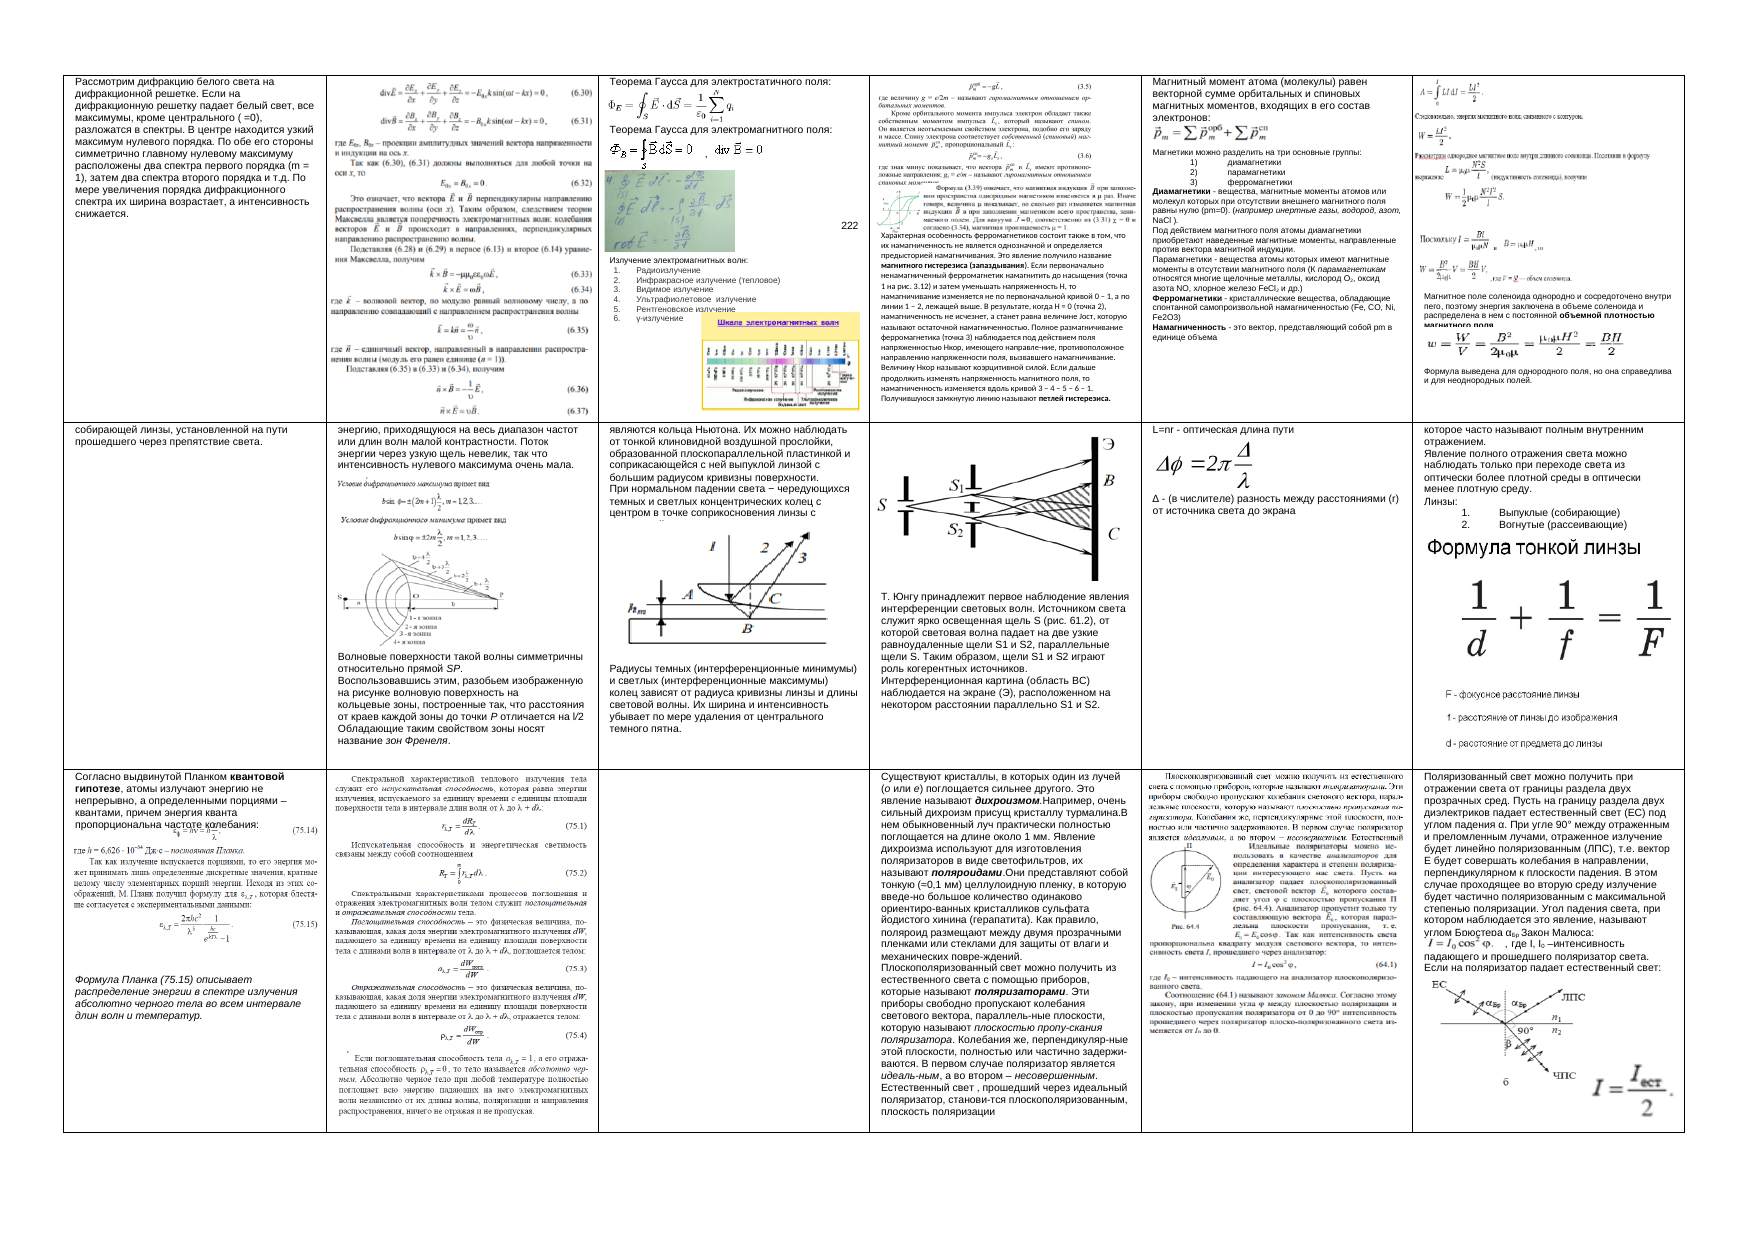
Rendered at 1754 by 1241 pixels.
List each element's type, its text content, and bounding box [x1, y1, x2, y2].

table_cell [327, 770, 598, 1132]
table_cell энергию, приходящуюся на весь диапазон частот или длин волн малой контрастности. Поток энергии через узкую щель невелик, так что интенсивность нулевого максимума очень мала. Волновые поверхности такой волны симметричны относительно прямой SP. Воспользовавшись этим, разобьем изображенную на рисунке волновую поверхность на кольцевые зоны, построенные так, что расстояния от краев каждой зоны до точки Р отличается на l/2 Обладающие таким свойством зоны носят название зон Френеля. [327, 423, 598, 769]
table_cell Поляризованный свет можно получить при отражении света от границы раздела двух прозрачных сред. Пусть на границу раздела двух диэлектриков падает естественный свет (ЕС) под углом падения α. При угле 90° между отраженным и преломленным лучами, отраженное излучение будет линейно поляризованным (ЛПС), т.е. вектор E будет совершать колебания в направлении, перпендикулярном к плоскости падения. В этом случае проходящее во вторую среду излучение будет частично поляризованным с максимальной степенью поляризации. Угол падения света, при котором наблюдается это явление, называют углом Брюстера αБр Закон Малюса: , где I, I0 –интенсивность падающего и прошедшего поляризатор света. Если на поляризатор падает естественный свет: [1413, 770, 1684, 1132]
table_cell [1142, 770, 1412, 1132]
picture [605, 521, 836, 644]
picture [335, 477, 527, 649]
table_cell Магнитный момент атома (молекулы) равен векторной сумме орбитальных и спиновых магнитных моментов, входящих в его состав электронов: Магнетики можно разделить на три основные группы: диамагнетики парамагнетики ферромагнетики Диамагнетики - вещества, магнитные моменты атомов или молекул которых при отсутствии внешнего магнитного поля равны нулю (pm=0). (например инертные газы, водород, азот, NaCl ). Под действием магнитного поля атомы диамагнетики приобретают наведенные магнитные моменты, направленные против вектора магнитной индукции. Парамагнетики - вещества атомы которых имеют магнитные моменты в отсутствии магнитного поля (К парамагнетикам относятся многие щелочные металлы, кислород О2, оксид азота NO, хлорное железо FeCl2 и др.) Ферромагнетики - кристаллические вещества, обладающие спонтанной самопроизвольной намагниченностью (Fe, CO, Ni, Fe2O3) Намагниченность - это вектор, представляющий собой pm в единице объема [1142, 76, 1412, 422]
table_cell Существуют кристаллы, в которых один из лучей (о или е) поглощается сильнее другого. Это явление называют дихроизмом.Например, очень сильный дихроизм присущ кристаллу турмалина.В нем обыкновенный луч практически полностью поглощается на длине около 1 мм. Явление дихроизма используют для изготовления поляризаторов в виде светофильтров, их называют поляроидами.Они представляют собой тонкую (≈0,1 мм) целлулоидную пленку, в которую введе-но большое количество одинаково ориентиро-ванных кристалликов сульфата йодистого хинина (герапатита). Как правило, поляроид размещают между двумя прозрачными пленками или стеклами для защиты от влаги и механических повре-ждений. Плоскополяризованный свет можно получить из естественного света с помощью приборов, которые называют поляризаторами. Эти приборы свободно пропускают колебания светового вектора, параллель-ные плоскости, которую называют плоскостью пропу-скания поляризатора. Колебания же, перпендикуляр-ные этой плоскости, полностью или частично задержи- ваются. В первом случае поляризатор является идеаль-ным, а во втором – несовершенным. Естественный свет , прошедший через идеальный поляризатор, станови-тся плоскополяризованным, плоскость поляризации [870, 770, 1141, 1132]
picture [1421, 972, 1676, 1123]
table_cell Магнитное поле соленоида однородно и сосредоточено внутри пего, поэтому энергия заключена в объеме соленоида и распределена в нем с постоянной объемной плотностью магнитного поля. Формула выведена для однородного поля, но она справедлива и для неоднородных полей. [1413, 76, 1684, 422]
picture [1420, 327, 1626, 363]
table_cell Согласно выдвинутой Планком квантовой гипотезе, атомы излучают энергию не непрерывно, а определенными порциями – квантами, причем энергия кванта пропорциональна частоте колебания: Формула Планка (75.15) описывает распределение энергии в спектре излучения абсолютно черного тела во всем интервале длин волн и температур. [64, 770, 326, 1132]
table_cell Рассмотрим дифракцию белого света на дифракционной решетке. Если на дифракционную решетку падает белый свет, все максимумы, кроме центрального ( =0), разложатся в спектры. В центре находится узкий максимум нулевого порядка. По обе его стороны симметрично главному нулевому максимуму расположены два спектра первого порядка (m = 1), затем два спектра второго порядка и т.д. По мере увеличения порядка дифракционного спектра их ширина возрастает, а интенсивность снижается. [64, 76, 326, 422]
picture [604, 137, 735, 252]
table_cell [327, 76, 598, 422]
picture [701, 312, 860, 411]
picture [1414, 77, 1654, 284]
picture [1148, 772, 1407, 1033]
picture [1423, 531, 1679, 753]
picture [1153, 122, 1268, 145]
table_cell [599, 770, 869, 1132]
picture [1426, 936, 1494, 951]
table_cell являются кольца Ньютона. Их можно наблюдать от тонкой клиновидной воздушной прослойки, образованной плоскопараллельной пластинкой и соприкасающейся с ней выпуклой линзой с большим радиусом кривизны поверхности. При нормальном падении света − чередующихся темных и светлых концентрических колец с центром в точке соприкосновения линзы с пластинкой. Радиусы темных (интерференционные минимумы) и светлых (интерференционные максимумы) колец зависят от радиуса кривизны линзы и длины световой волны. Их ширина и интенсивность убывает по мере удаления от центрального темного пятна. [599, 423, 869, 769]
picture [1152, 435, 1256, 493]
picture [875, 79, 1138, 233]
table_cell L=nr - оптическая длина пути ∆ - (в числителе) разность между расстояниями (r) от источника света до экрана [1142, 423, 1412, 769]
picture [608, 90, 734, 122]
table_cell Теорема Гаусса для электростатичного поля: Теорема Гаусса для электромагнитного поля: , 222 Излучение электромагнитных волн: Радиоизлучение Инфракрасное излучение (тепловое) Видимое излучение Ультрафиолетовое излучение Рентгеновское излучение γ-излучение [599, 76, 869, 422]
table_cell Т. Юнгу принадлежит первое наблюдение явления интерференции световых волн. Источником света служит ярко освещенная щель S (рис. 61.2), от которой световая волна падает на две узкие равноудаленные щели S1 и S2, параллельные щели S. Таким образом, щели S1 и S2 играют роль когерентных источников. Интерференционная картина (область ВС) наблюдается на экране (Э), расположенном на некотором расстоянии параллельно S1 и S2. [870, 423, 1141, 769]
table_cell которое часто называют полным внутренним отражением. Явление полного отражения света можно наблюдать только при переходе света из оптически более плотной среды в оптически менее плотную среду. Линзы: Выпуклые (собирающие) Вогнутые (рассеивающие) [1413, 423, 1684, 769]
picture [875, 424, 1122, 581]
picture [712, 139, 764, 160]
table_cell Характерная особенность ферромагнетиков состоит также в том, что их намагниченность не является однозначной и определяется предысторией намагничивания. Это явление получило название магнитного гистерезиса (запаздывания). Если первоначально ненамагниченный ферромагнетик намагнитить до насыщения (точка 1 на рис. 3.12) и затем уменьшать напряженность H, то намагничивание изменяется не по первоначальной кривой 0 – 1, а по линии 1 – 2, лежащей выше. В результате, когда H = 0 (точка 2), намагниченность не исчезнет, а станет равна величине Jост, которую называют остаточной намагниченностью. Полное размагничивание ферромагнетика (точка 3) наблюдается под действием поля напряженностью Hкор, имеющего направле-ние, противоположное направлению напряженности поля, вызвавшего намагничивание. Величину Hкор называют коэрцитивной силой. Если дальше продолжить изменять напряженность магнитного поля, то намагниченность изменяется вдоль кривой 3 – 4 – 5 – 6 – 1. Получившуюся замкнутую линию называют петлей гистерезиса. [870, 76, 1141, 422]
table_cell собирающей линзы, установленной на пути прошедшего через препятствие света. [64, 423, 326, 769]
